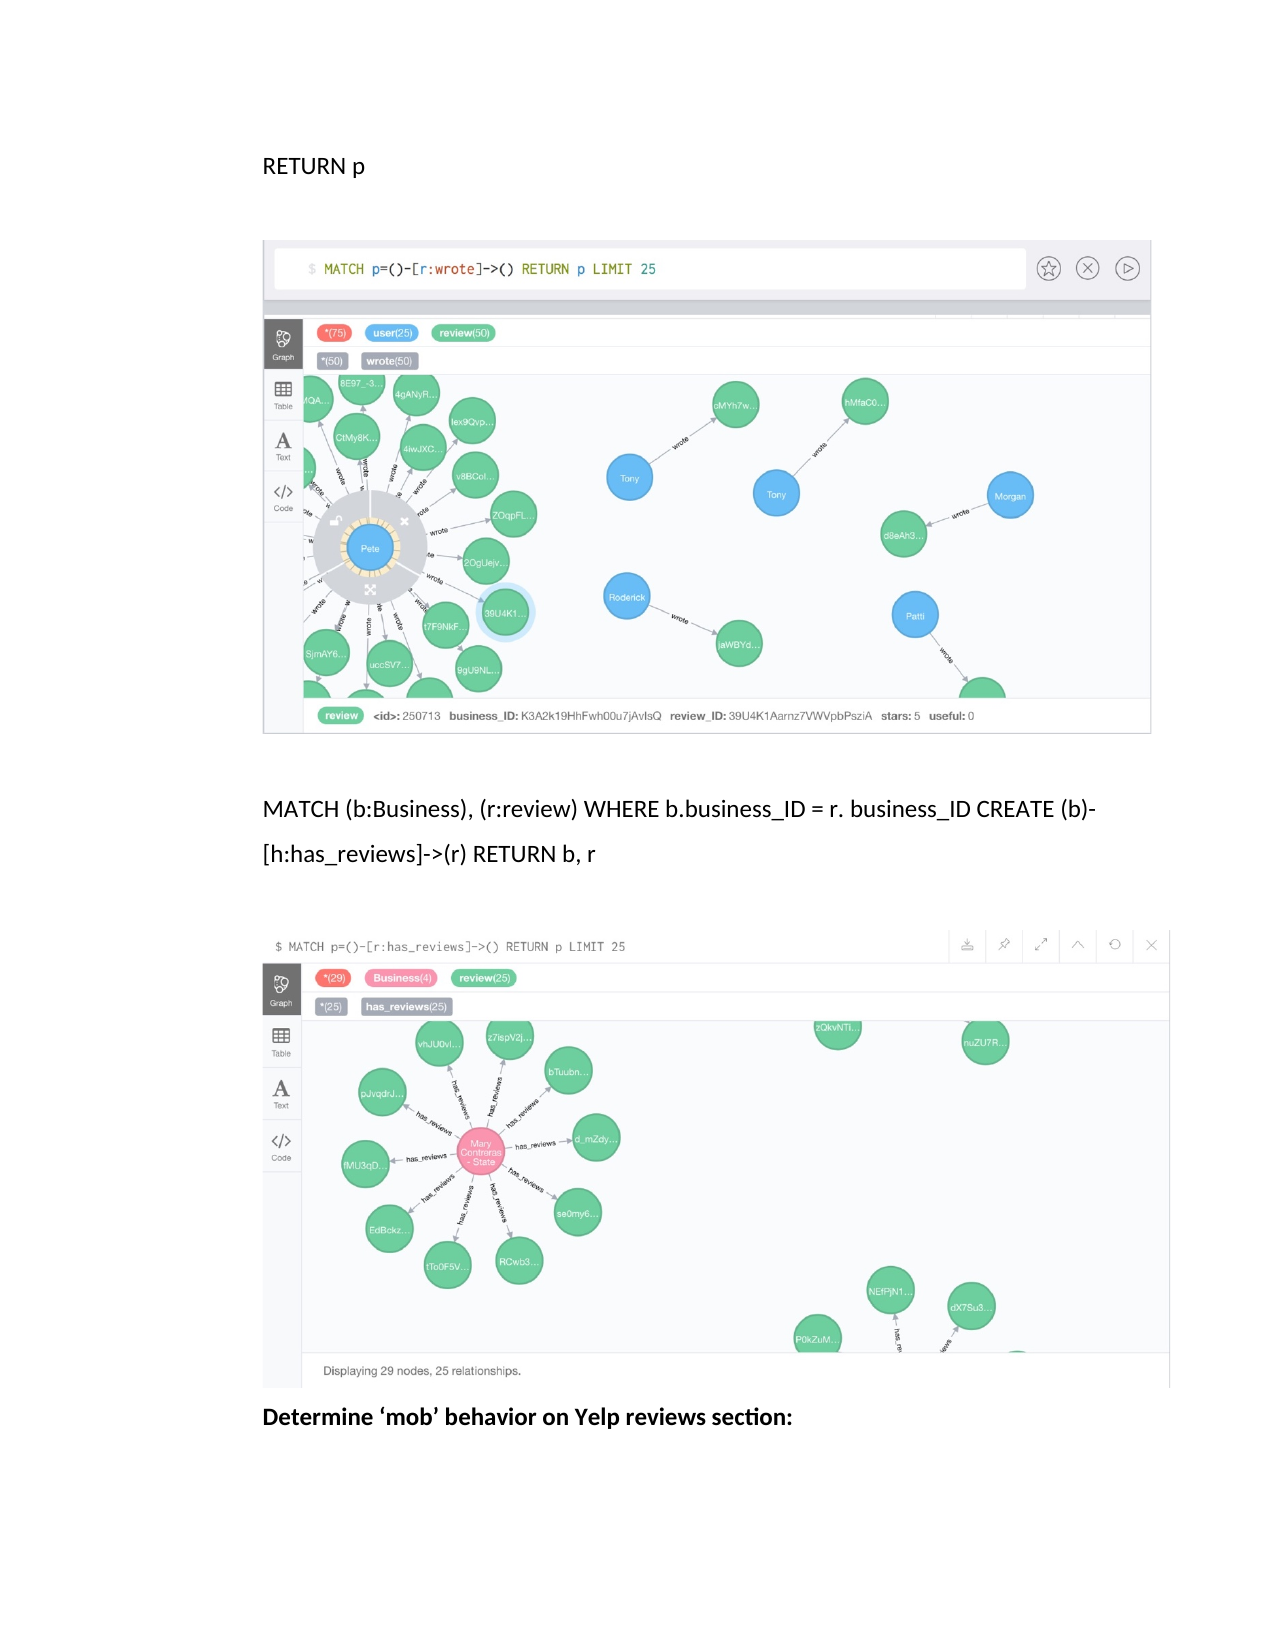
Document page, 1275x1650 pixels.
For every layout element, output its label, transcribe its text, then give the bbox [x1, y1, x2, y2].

picture [262, 240, 1152, 734]
list Determine ‘mob’ behavior on Yelp reviews section: [262, 1401, 1125, 1432]
list MATCH (b:Business), (r:review) WHERE b.business_ID = r. business_ID CREATE (b)-[h:has_reviews]->(r) RETURN b, r [262, 793, 1125, 869]
list RETURN p [262, 150, 1125, 240]
picture [262, 930, 1171, 1388]
